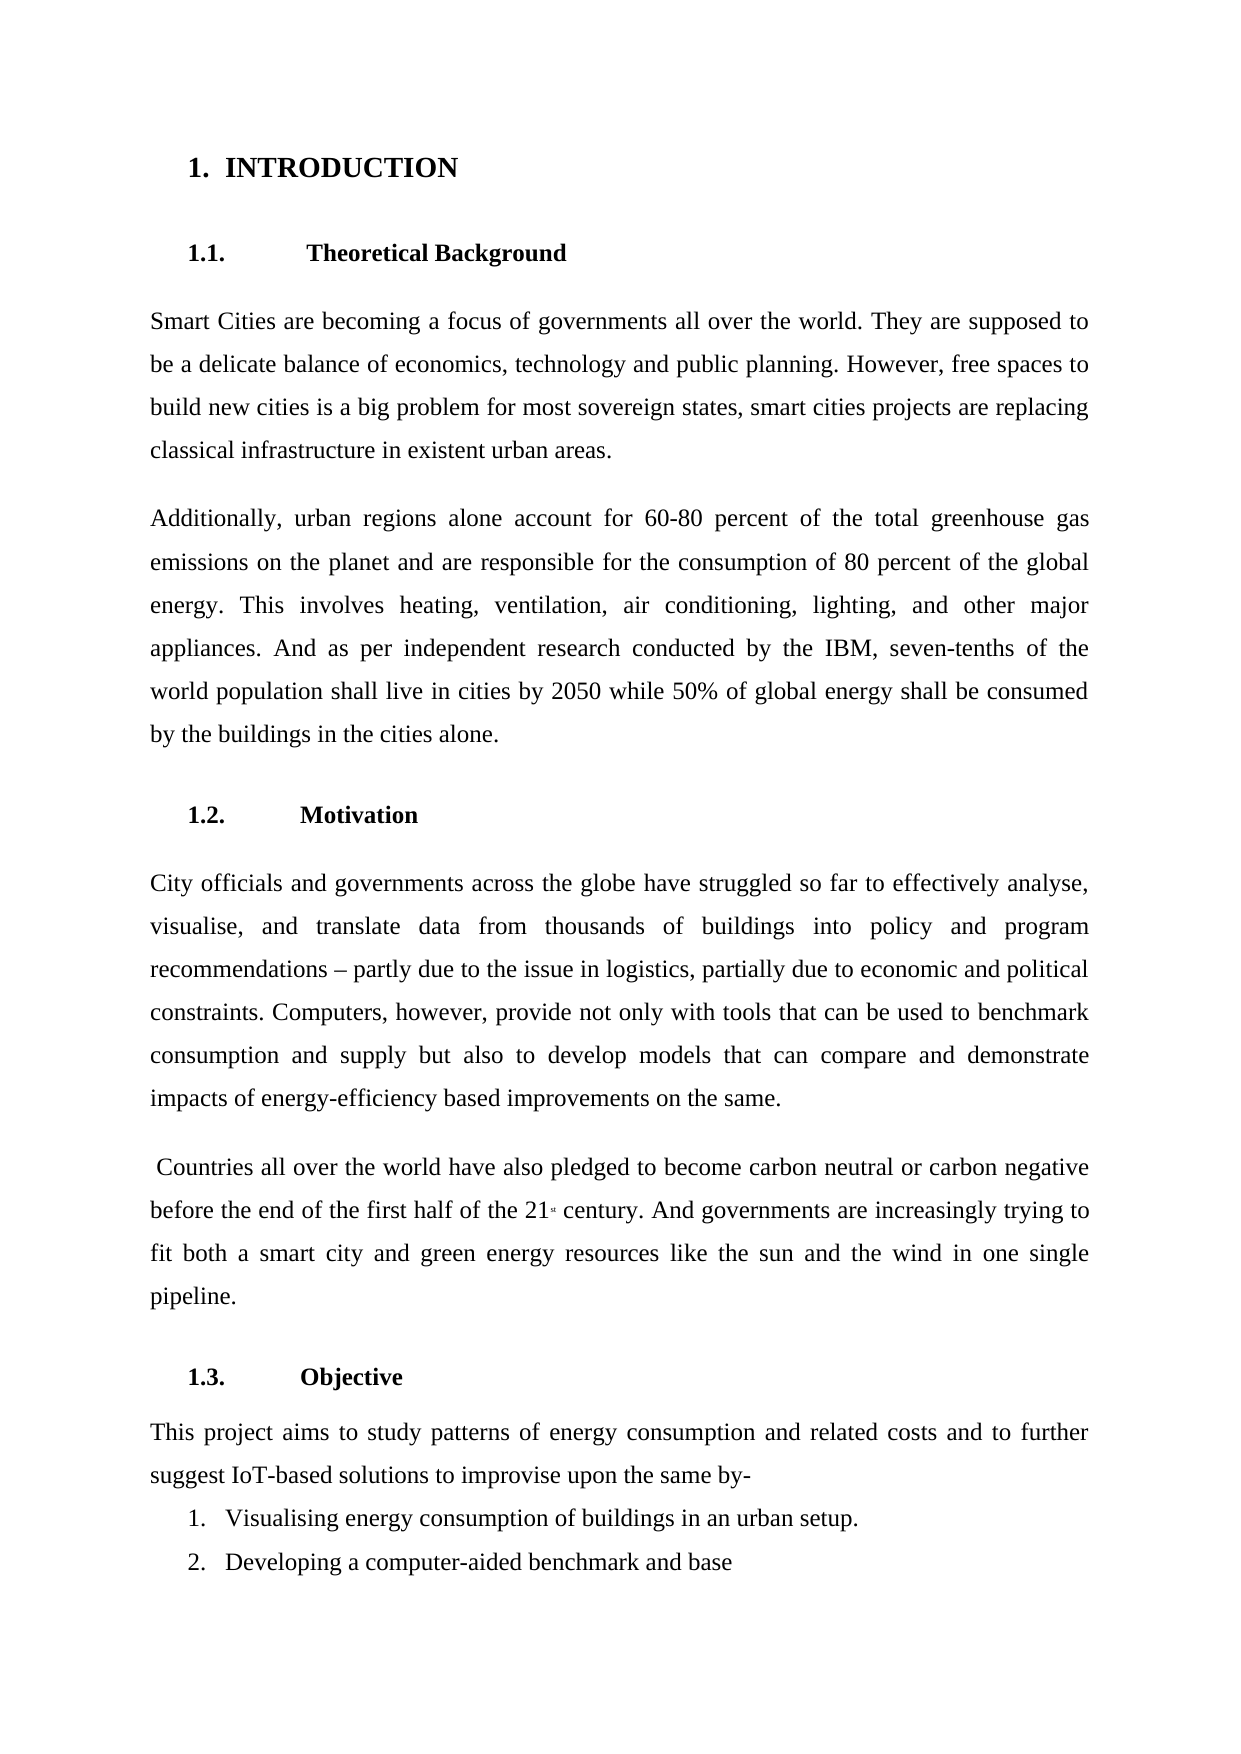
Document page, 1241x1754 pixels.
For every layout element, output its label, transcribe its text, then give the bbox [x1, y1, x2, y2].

list Visualising energy consumption of buildings in an urban setup. [187, 1503, 1090, 1532]
text Smart Cities are becoming a focus of governments all over the world. They are supposed to be a delicate balance of economics, technology and public planning. However, free spaces to build new cities is a big problem for most sovereign states, smart cities projects are replacing classical infrastructure in existent urban areas. [150, 306, 1090, 464]
subtitle INTRODUCTION [187, 150, 1090, 183]
text Countries all over the world have also pledged to become carbon neutral or carbon negative before the end of the first half of the 21st century. And governments are increasingly trying to fit both a smart city and green energy resources like the sun and the wind in one single pipeline. [150, 1152, 1090, 1310]
text City officials and governments across the globe have struggled so far to effectively analyse, visualise, and translate data from thousands of buildings into policy and program recommendations – partly due to the issue in logistics, partially due to economic and political constraints. Computers, however, provide not only with tools that can be used to benchmark consumption and supply but also to develop models that can compare and demonstrate impacts of energy-efficiency based improvements on the same. [150, 868, 1090, 1112]
list Developing a computer-aided benchmark and base [187, 1547, 1090, 1575]
subtitle Motivation [187, 800, 1090, 828]
subtitle Theoretical Background [187, 238, 1090, 267]
text This project aims to study patterns of energy consumption and related costs and to further suggest IoT-based solutions to improvise upon the same by- [150, 1417, 1090, 1489]
subtitle Objective [187, 1362, 1090, 1390]
text Additionally, urban regions alone account for 60-80 percent of the total greenhouse gas emissions on the planet and are responsible for the consumption of 80 percent of the global energy. This involves heating, ventilation, air conditioning, lighting, and other major appliances. And as per independent research conducted by the IBM, seven-tenths of the world population shall live in cities by 2050 while 50% of global energy shall be consumed by the buildings in the cities alone. [150, 503, 1090, 748]
